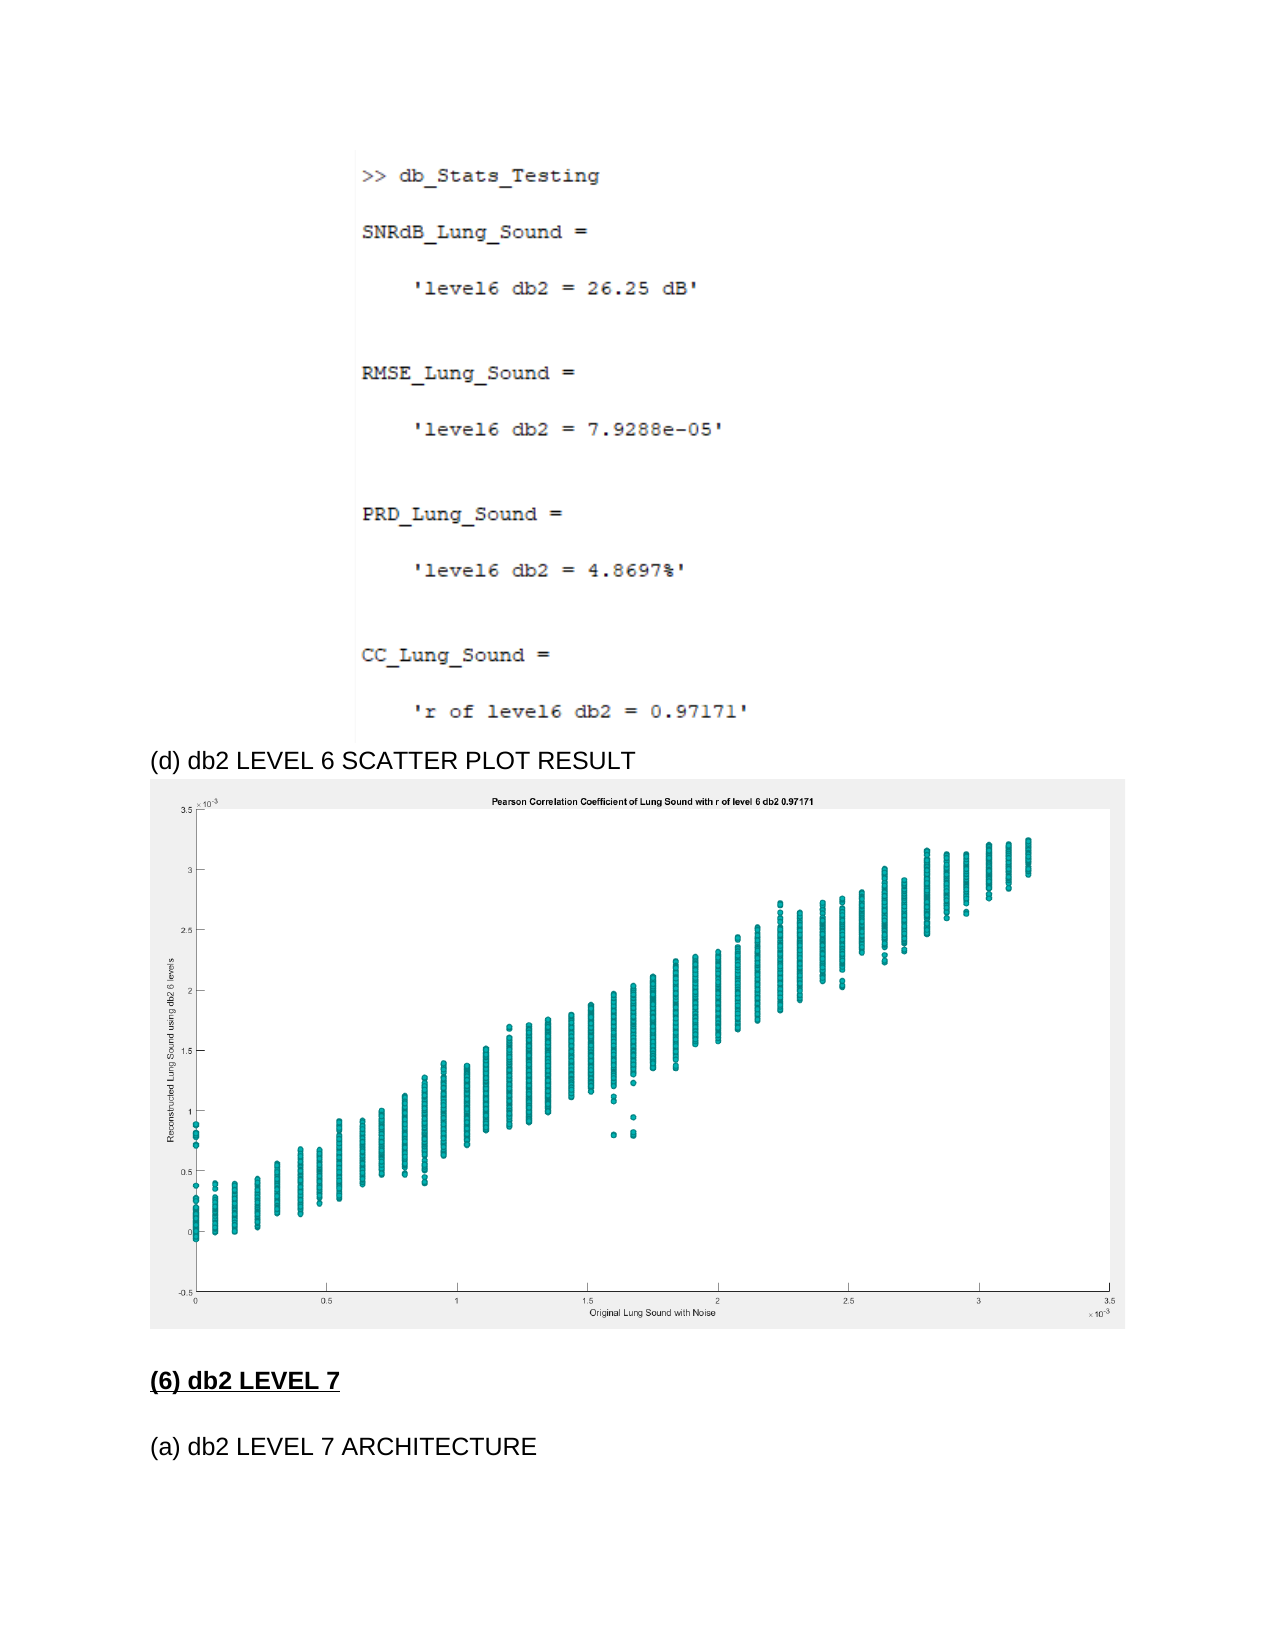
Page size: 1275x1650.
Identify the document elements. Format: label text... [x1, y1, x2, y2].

text (a) db2 LEVEL 7 ARCHITECTURE [150, 1432, 1125, 1461]
text (6) db2 LEVEL 7 [150, 1366, 1125, 1395]
text (d) db2 LEVEL 6 SCATTER PLOT RESULT [150, 746, 1125, 775]
picture [354, 150, 921, 743]
picture [150, 779, 1125, 1329]
